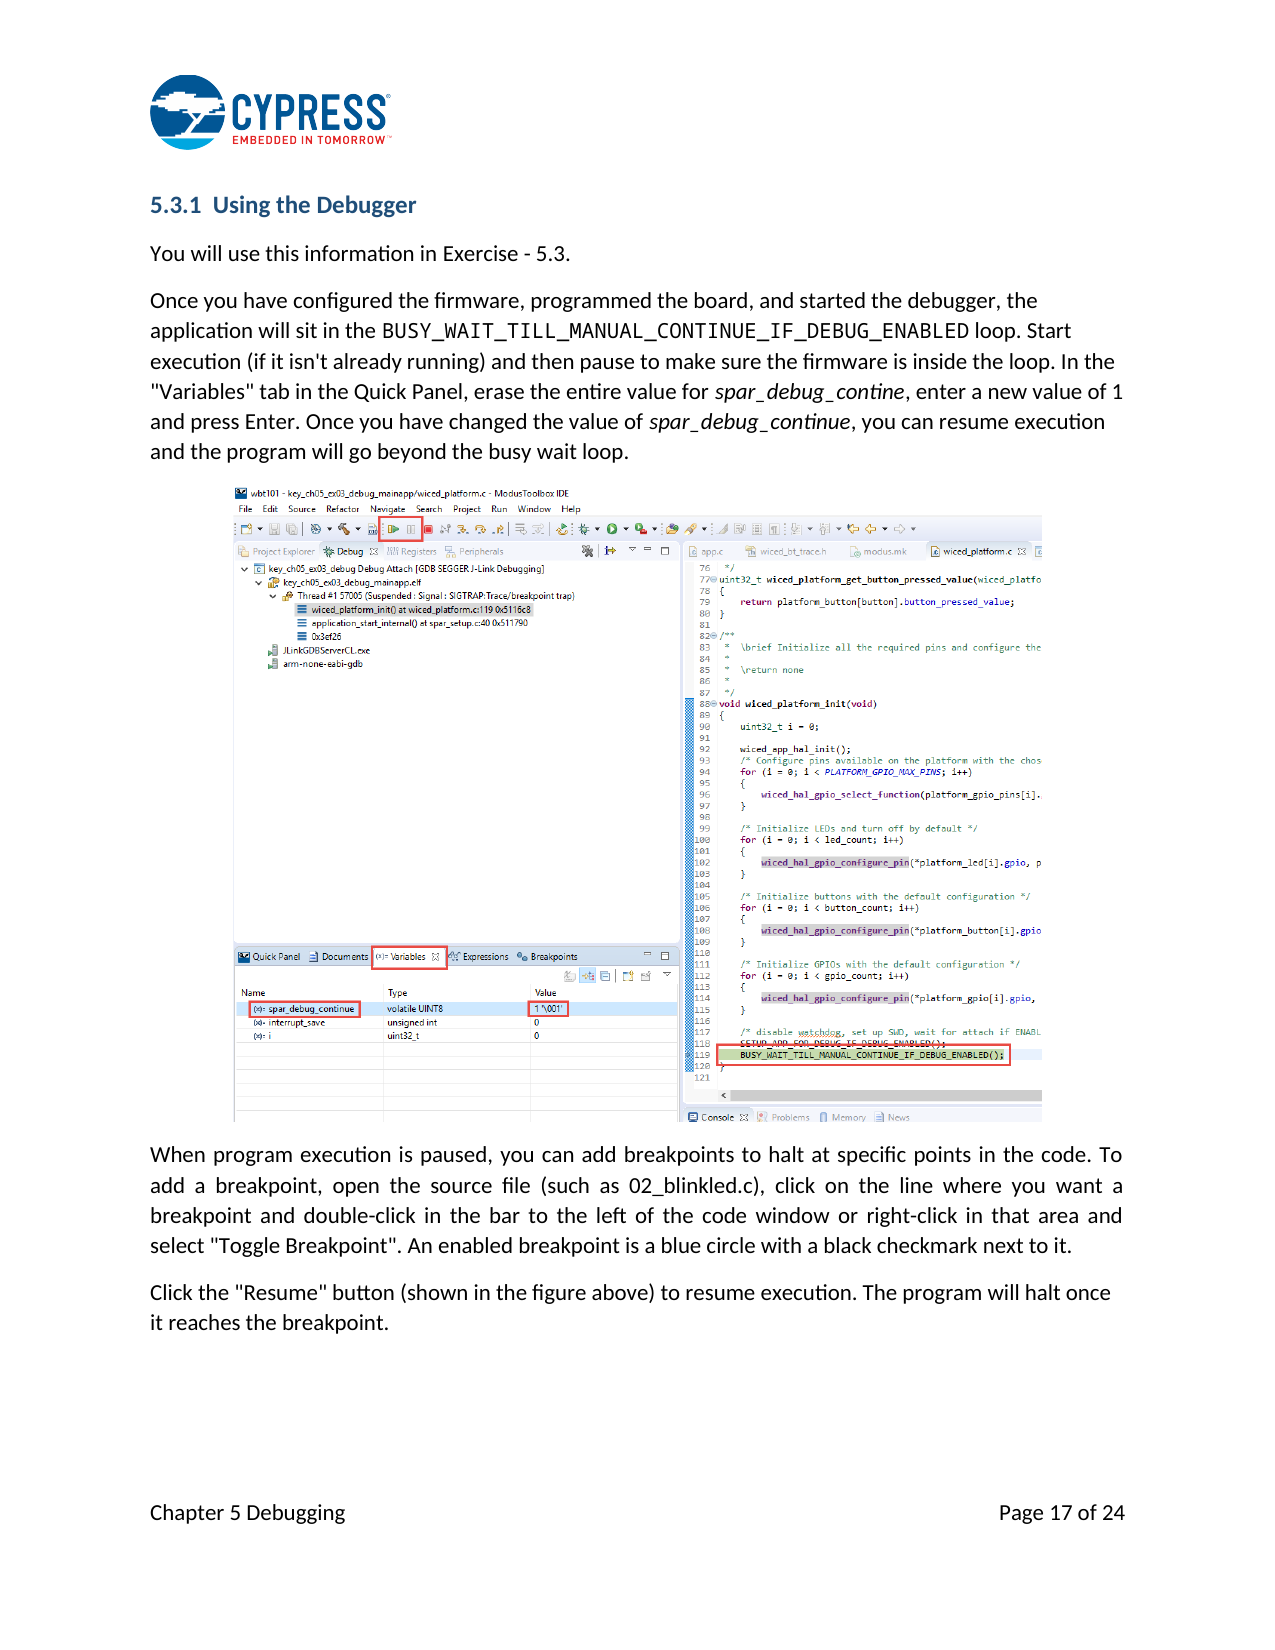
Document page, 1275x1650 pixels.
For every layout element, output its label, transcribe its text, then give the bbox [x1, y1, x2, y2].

subtitle Using the Debugger [150, 189, 1125, 220]
text You will use this information in Exercise - 5.3. [150, 239, 1125, 267]
text When program execution is paused, you can add breakpoints to halt at specific points in the code. To add a breakpoint, open the source file (such as 02_blinkled.c), click on the line where you want a breakpoint and double-click in the bar to the left of the code window or right-click in that area and select "Toggle Breakpoint". An enabled breakpoint is a blue circle with a black checkmark next to it. [150, 1141, 1125, 1259]
picture [150, 75, 392, 150]
picture [233, 484, 1042, 1122]
text Click the "Resume" button (shown in the figure above) to resume execution. The program will halt once it reaches the breakpoint. [150, 1278, 1125, 1336]
text Once you have configured the firmware, programmed the board, and started the debugger, the application will sit in the BUSY_WAIT_TILL_MANUAL_CONTINUE_IF_DEBUG_ENABLED loop. Start execution (if it isn't already running) and then pause to make sure the firmware is inside the loop. In the "Variables" tab in the Quick Panel, erase the entire value for spar_debug_contine, enter a new value of 1 and press Enter. Once you have changed the value of spar_debug_continue, you can resume execution and the program will go beyond the busy wait loop. [150, 286, 1125, 466]
